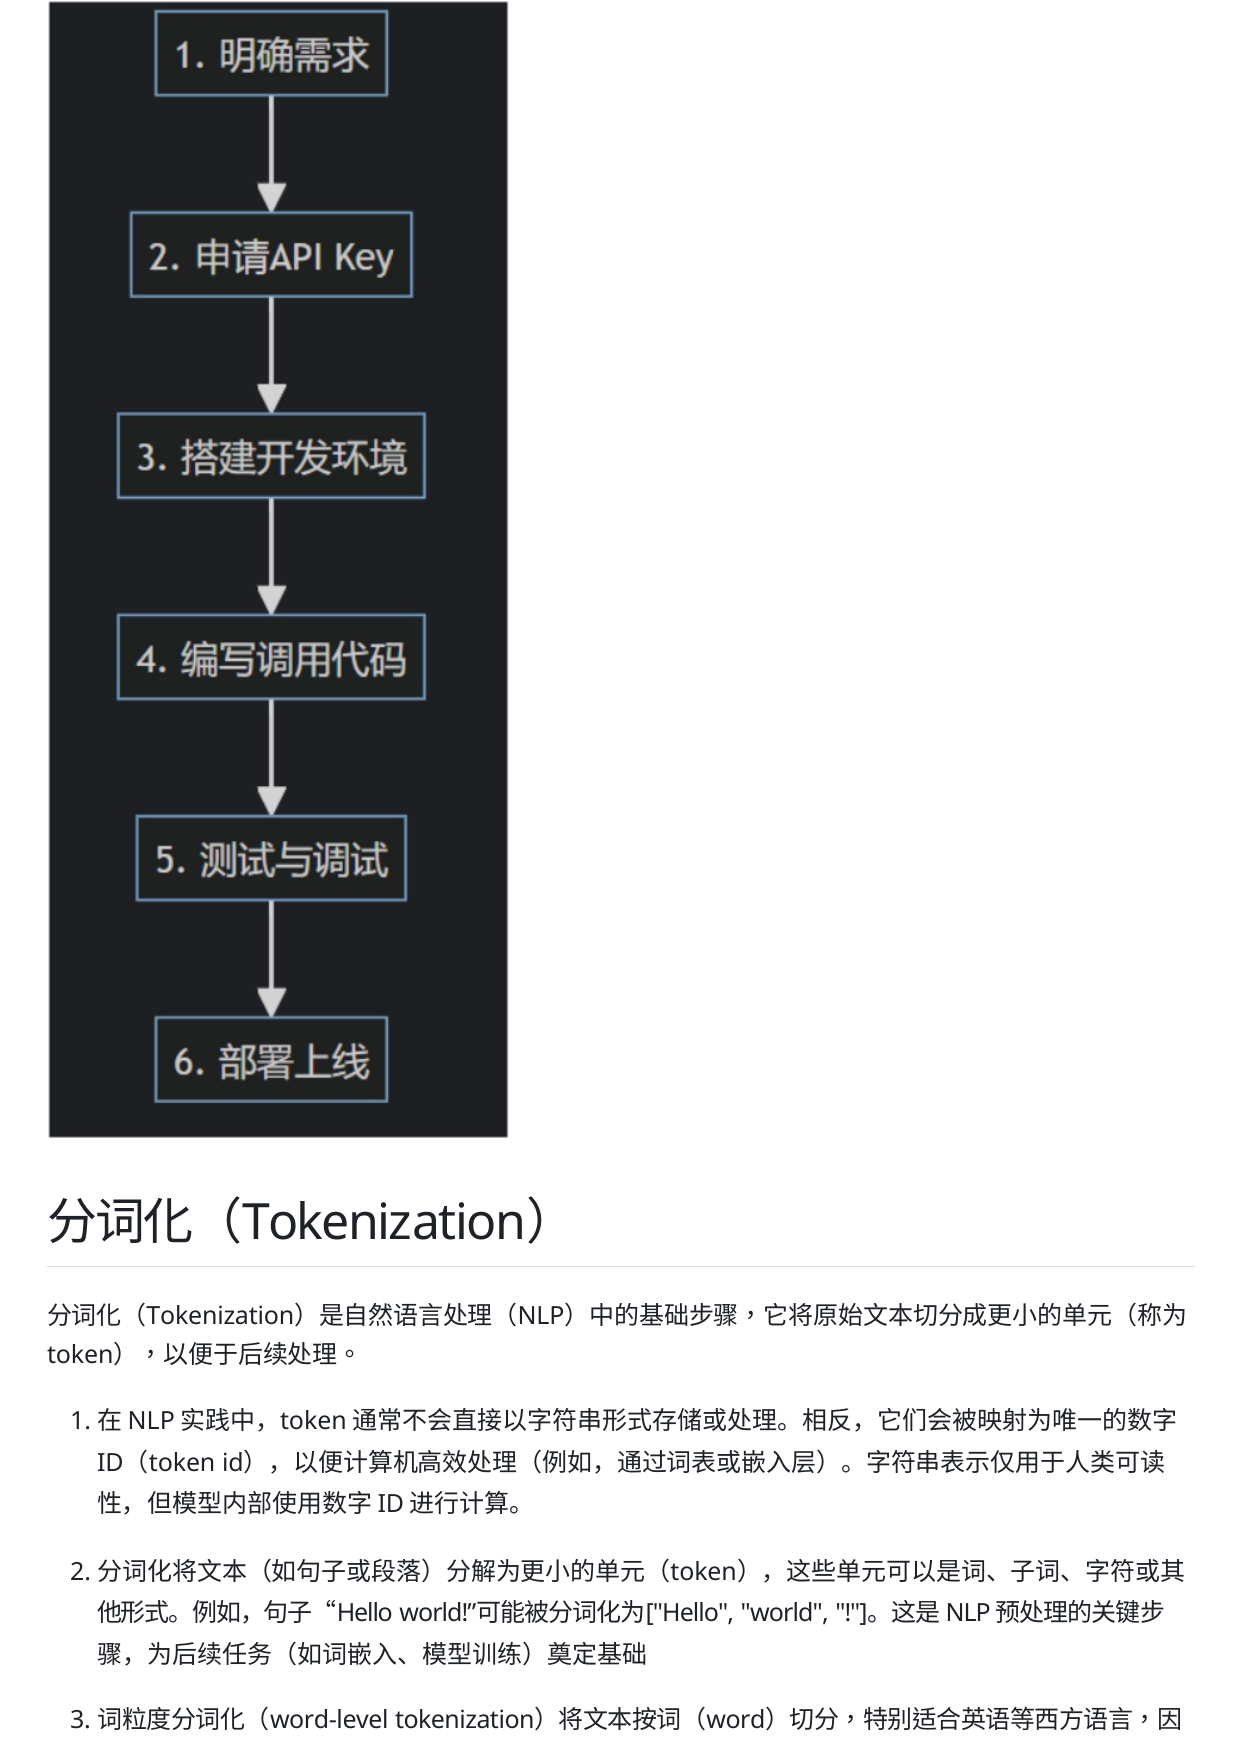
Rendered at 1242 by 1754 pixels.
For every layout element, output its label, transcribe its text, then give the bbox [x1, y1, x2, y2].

text token），以便于后续处理。 [47, 1336, 1241, 1371]
text 分词化（Tokenization） [47, 1186, 1241, 1254]
text 2. 分词化将文本（如句子或段落）分解为更小的单元（token），这些单元可以是词、子词、字符或其他形式。例如，句子“Hello world!”可能被分词化为["Hello", "world", "!"]。这是NLP预处理的关键步骤，为后续任务（如词嵌入、模型训练）奠定基础 [70, 1551, 1185, 1671]
text 1. 在NLP实践中，token通常不会直接以字符串形式存储或处理。相反，它们会被映射为唯一的数字ID（token id），以便计算机高效处理（例如，通过词表或嵌入层）。字符串表示仅用于人类可读性，但模型内部使用数字ID进行计算。 [70, 1401, 1188, 1520]
picture [45, 0, 512, 1143]
text 3. 词粒度分词化（word-level tokenization）将文本按词（word）切分，特别适合英语等西方语言，因 [70, 1701, 1241, 1735]
text 分词化（Tokenization）是自然语言处理（NLP）中的基础步骤，它将原始文本切分成更小的单元（称为 [47, 1297, 1241, 1331]
